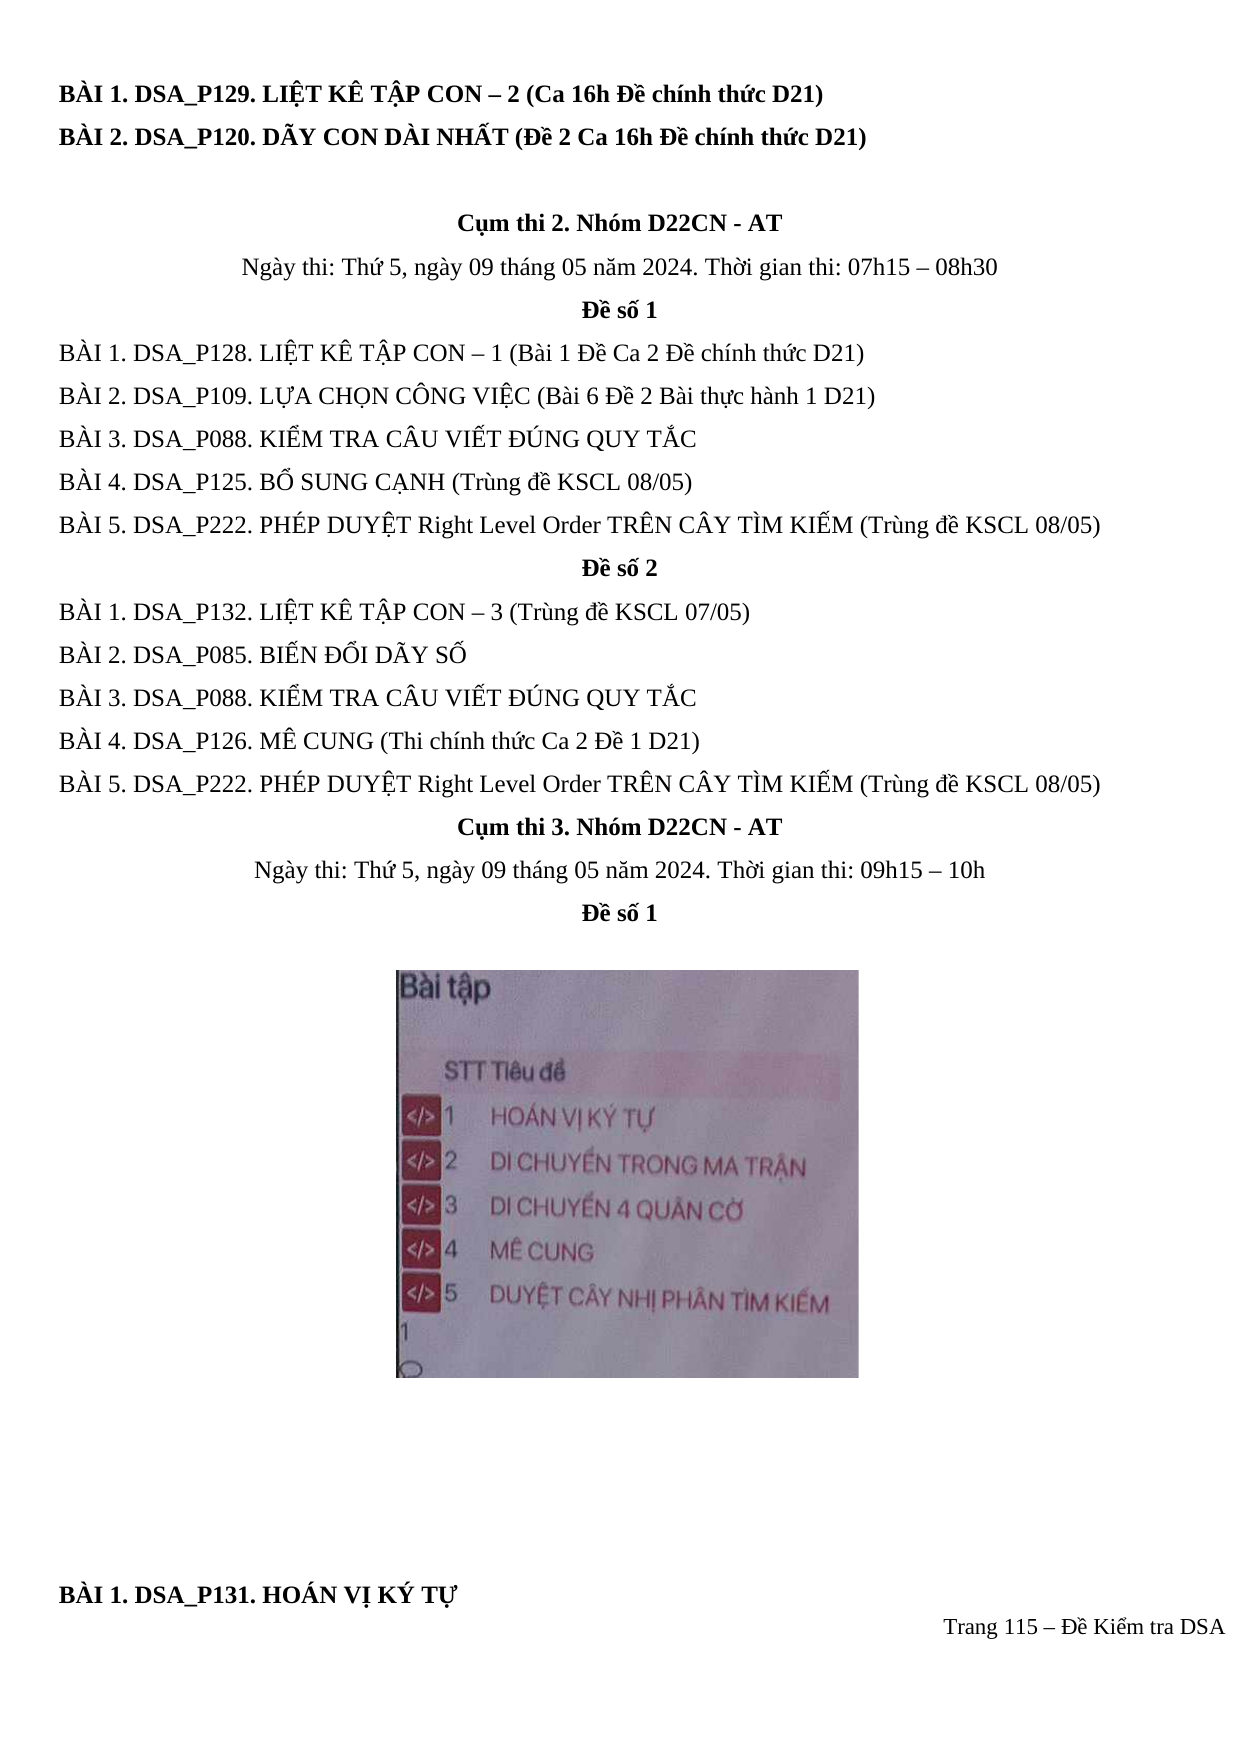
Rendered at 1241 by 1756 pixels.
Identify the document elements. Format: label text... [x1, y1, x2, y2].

text Ngày thi: Thứ 5, ngày 09 tháng 05 năm 2024. Thời gian thi: 07h15 – 08h30 [59, 252, 1181, 280]
text BÀI 4. DSA_P125. BỔ SUNG CẠNH (Trùng đề KSCL 08/05) [59, 467, 1181, 496]
text Đề số 1 [59, 295, 1181, 323]
text Đề số 2 [59, 553, 1181, 582]
text BÀI 2. DSA_P120. DÃY CON DÀI NHẤT (Đề 2 Ca 16h Đề chính thức D21) [59, 122, 1181, 151]
text BÀI 1. DSA_P131. HOÁN VỊ KÝ TỰ [59, 1580, 1181, 1608]
text BÀI 1. DSA_P132. LIỆT KÊ TẬP CON – 3 (Trùng đề KSCL 07/05) [59, 597, 1181, 625]
text BÀI 1. DSA_P129. LIỆT KÊ TẬP CON – 2 (Ca 16h Đề chính thức D21) [59, 79, 1181, 108]
text BÀI 5. DSA_P222. PHÉP DUYỆT Right Level Order TRÊN CÂY TÌM KIẾM (Trùng đề KSCL 08/05) [59, 769, 1181, 798]
text BÀI 2. DSA_P109. LỰA CHỌN CÔNG VIỆC (Bài 6 Đề 2 Bài thực hành 1 D21) [59, 381, 1181, 410]
text Ngày thi: Thứ 5, ngày 09 tháng 05 năm 2024. Thời gian thi: 09h15 – 10h [59, 855, 1181, 884]
text BÀI 3. DSA_P088. KIỂM TRA CÂU VIẾT ĐÚNG QUY TẮC [59, 683, 1181, 712]
text BÀI 4. DSA_P126. MÊ CUNG (Thi chính thức Ca 2 Đề 1 D21) [59, 726, 1181, 755]
picture [396, 970, 859, 1378]
text Đề số 1 [59, 898, 1181, 927]
text Cụm thi 2. Nhóm D22CN - AT [59, 208, 1181, 237]
text BÀI 5. DSA_P222. PHÉP DUYỆT Right Level Order TRÊN CÂY TÌM KIẾM (Trùng đề KSCL 08/05) [59, 510, 1181, 539]
text BÀI 3. DSA_P088. KIỂM TRA CÂU VIẾT ĐÚNG QUY TẮC [59, 424, 1181, 453]
text BÀI 2. DSA_P085. BIẾN ĐỔI DÃY SỐ [59, 640, 1181, 668]
text Cụm thi 3. Nhóm D22CN - AT [59, 812, 1181, 841]
text BÀI 1. DSA_P128. LIỆT KÊ TẬP CON – 1 (Bài 1 Đề Ca 2 Đề chính thức D21) [59, 338, 1181, 367]
